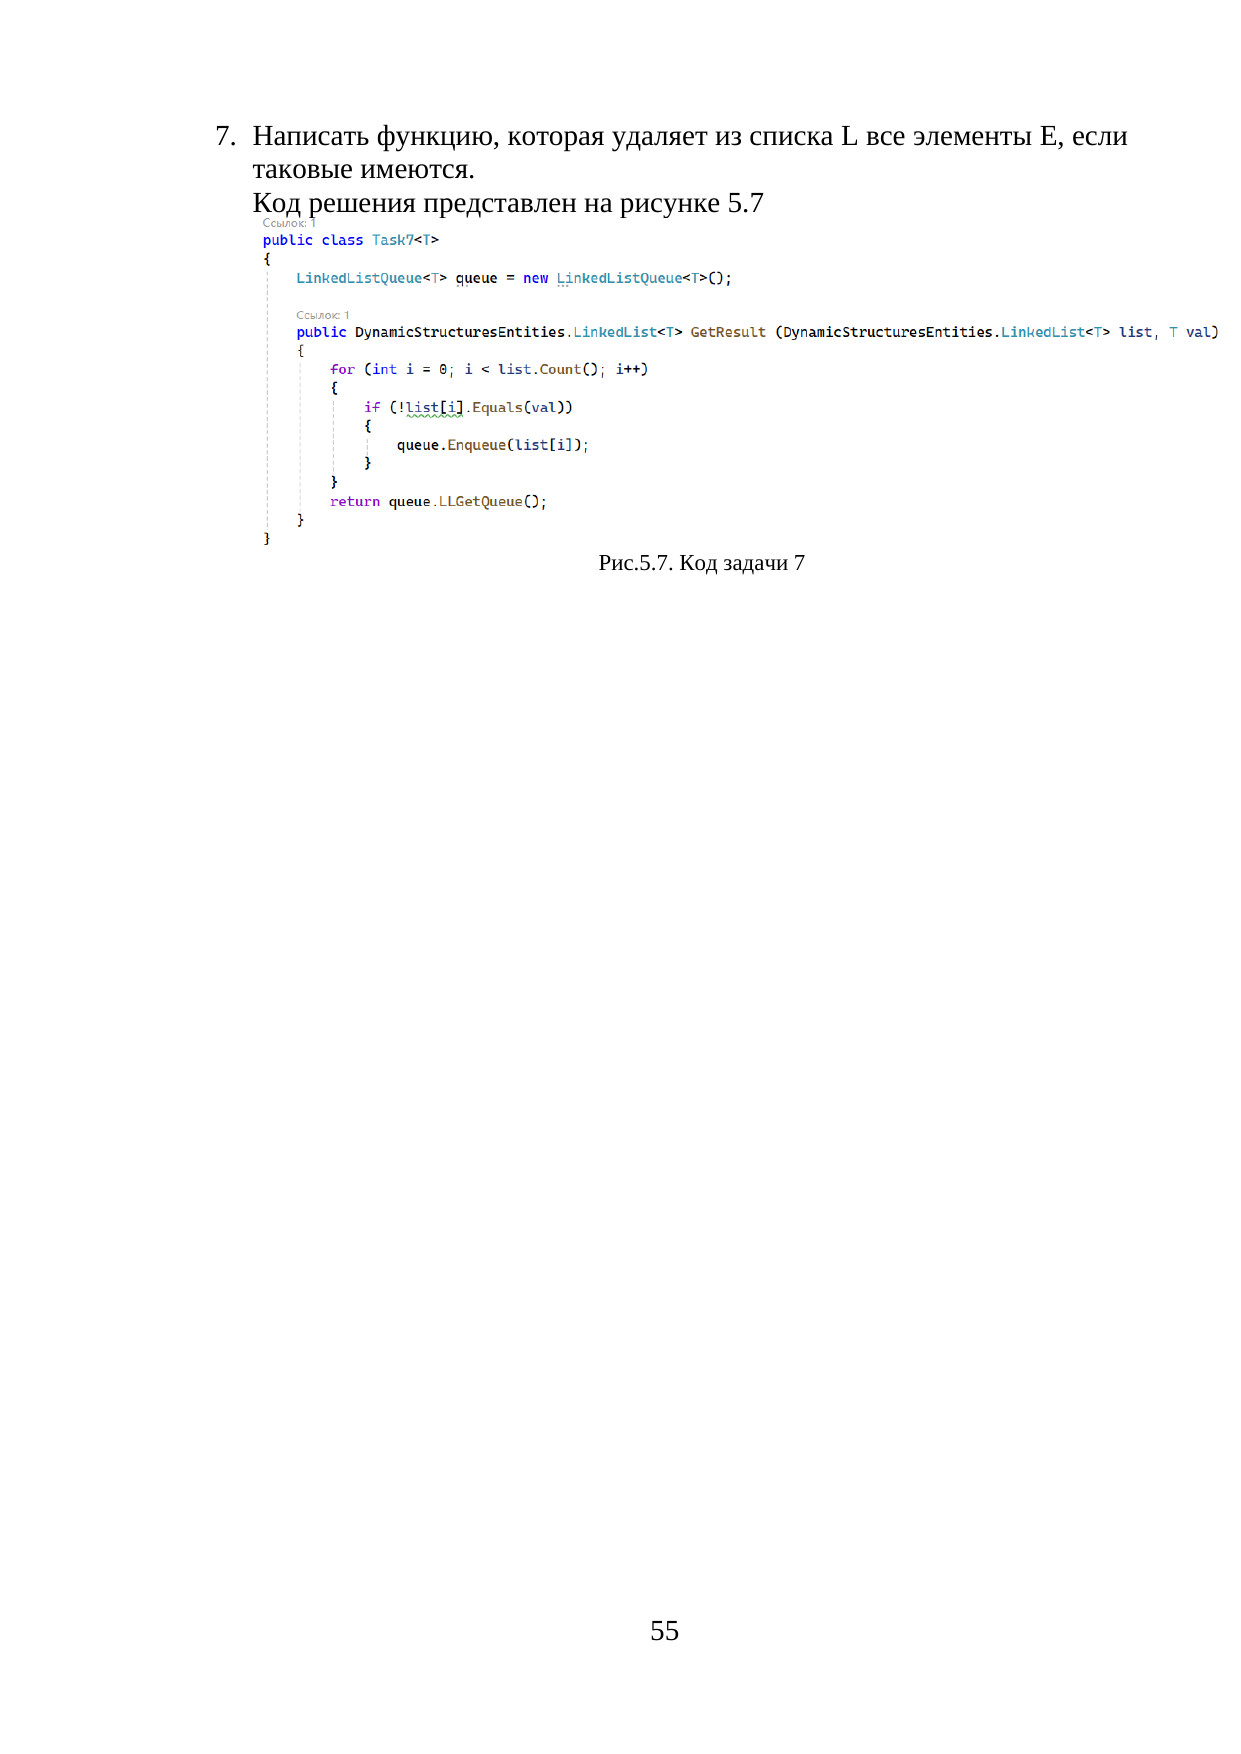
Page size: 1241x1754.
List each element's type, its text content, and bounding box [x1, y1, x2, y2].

list Написать функцию, которая удаляет из списка L все элементы Е, если таковые имеются. [215, 118, 1152, 185]
list Рис.5.7. Код задачи 7 [252, 550, 1152, 576]
list Код решения представлен на рисунке 5.7 [252, 185, 1152, 218]
picture [252, 218, 1227, 550]
